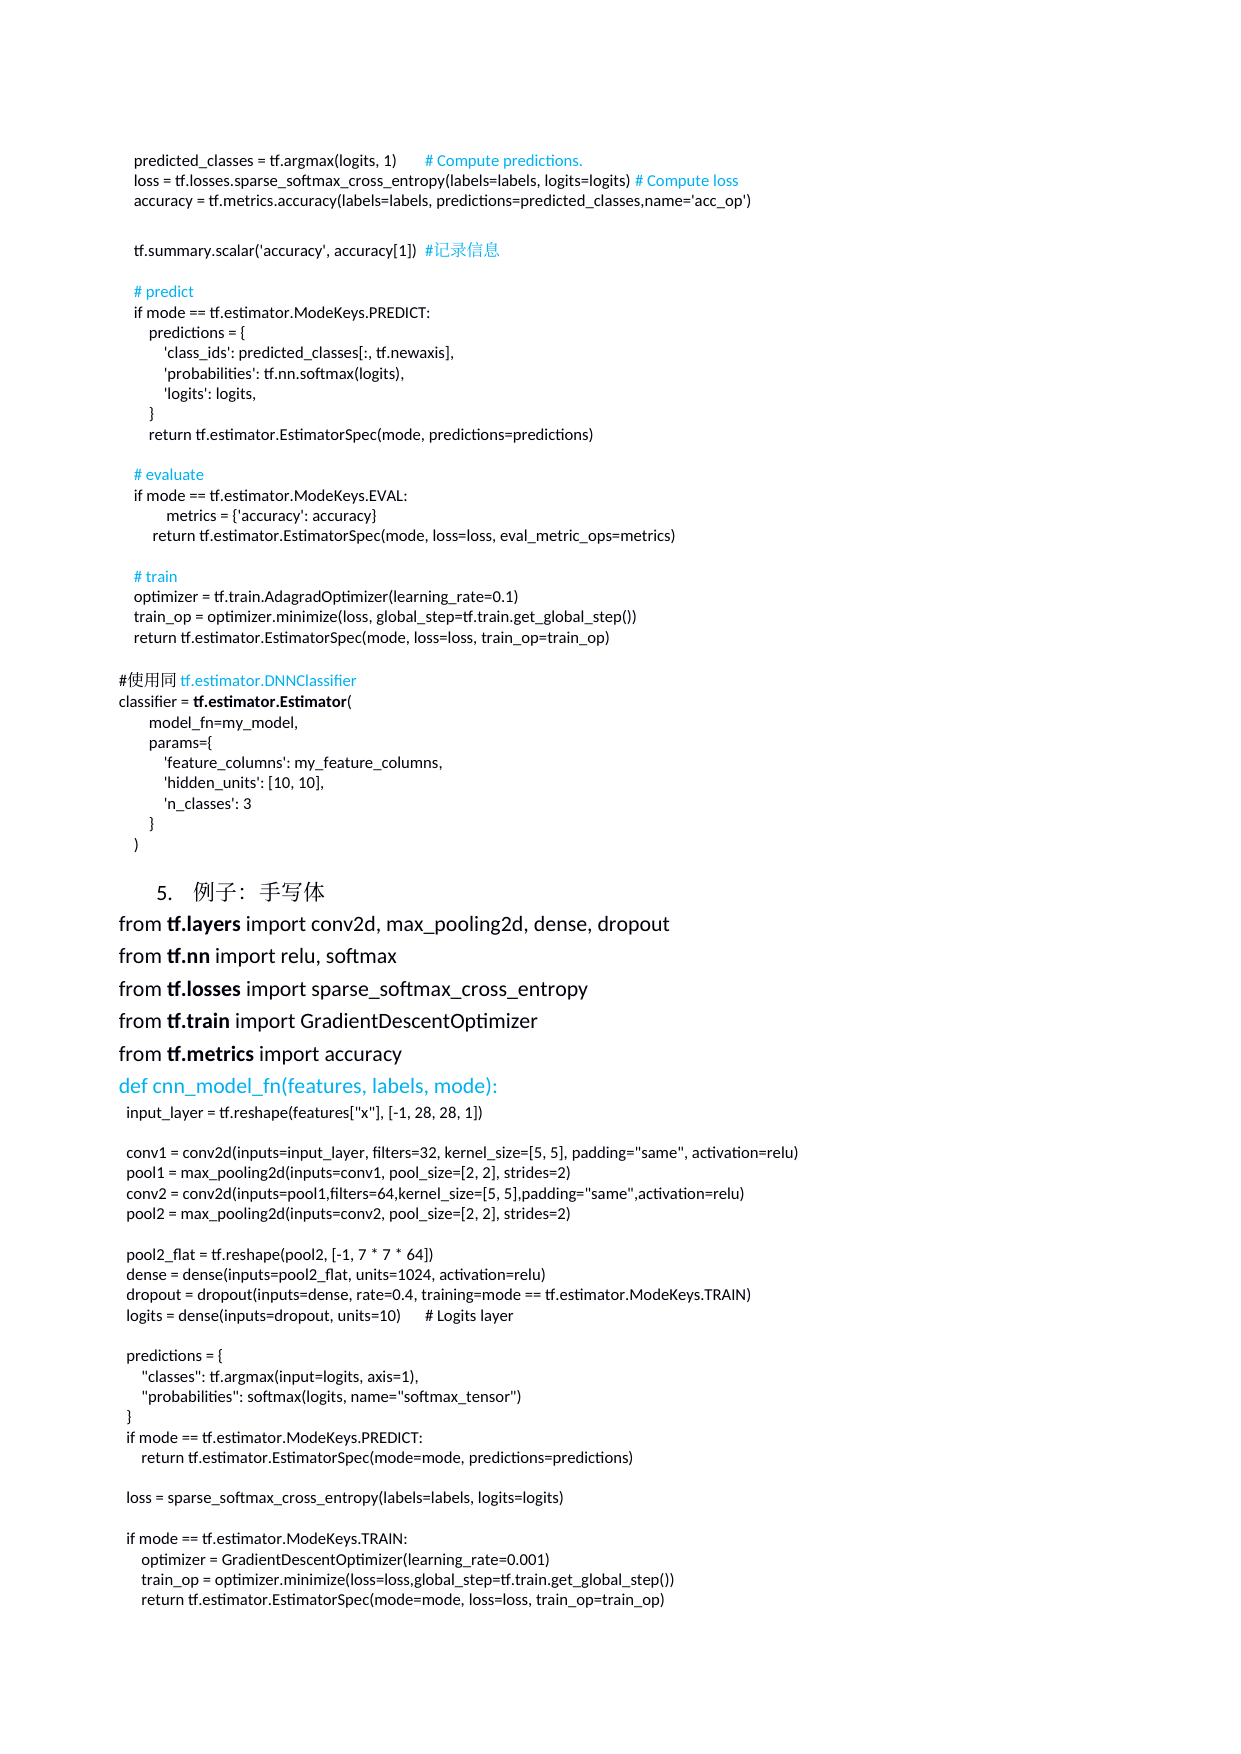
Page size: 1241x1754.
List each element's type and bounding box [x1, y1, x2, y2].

picture [472, 242, 482, 246]
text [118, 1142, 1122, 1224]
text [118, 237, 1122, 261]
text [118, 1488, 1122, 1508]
picture [439, 243, 449, 257]
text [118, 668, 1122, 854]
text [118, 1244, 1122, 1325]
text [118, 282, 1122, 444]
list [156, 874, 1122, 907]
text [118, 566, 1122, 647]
picture [453, 243, 466, 255]
picture [489, 243, 496, 252]
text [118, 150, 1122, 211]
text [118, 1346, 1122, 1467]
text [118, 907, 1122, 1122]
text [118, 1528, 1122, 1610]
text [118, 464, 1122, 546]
